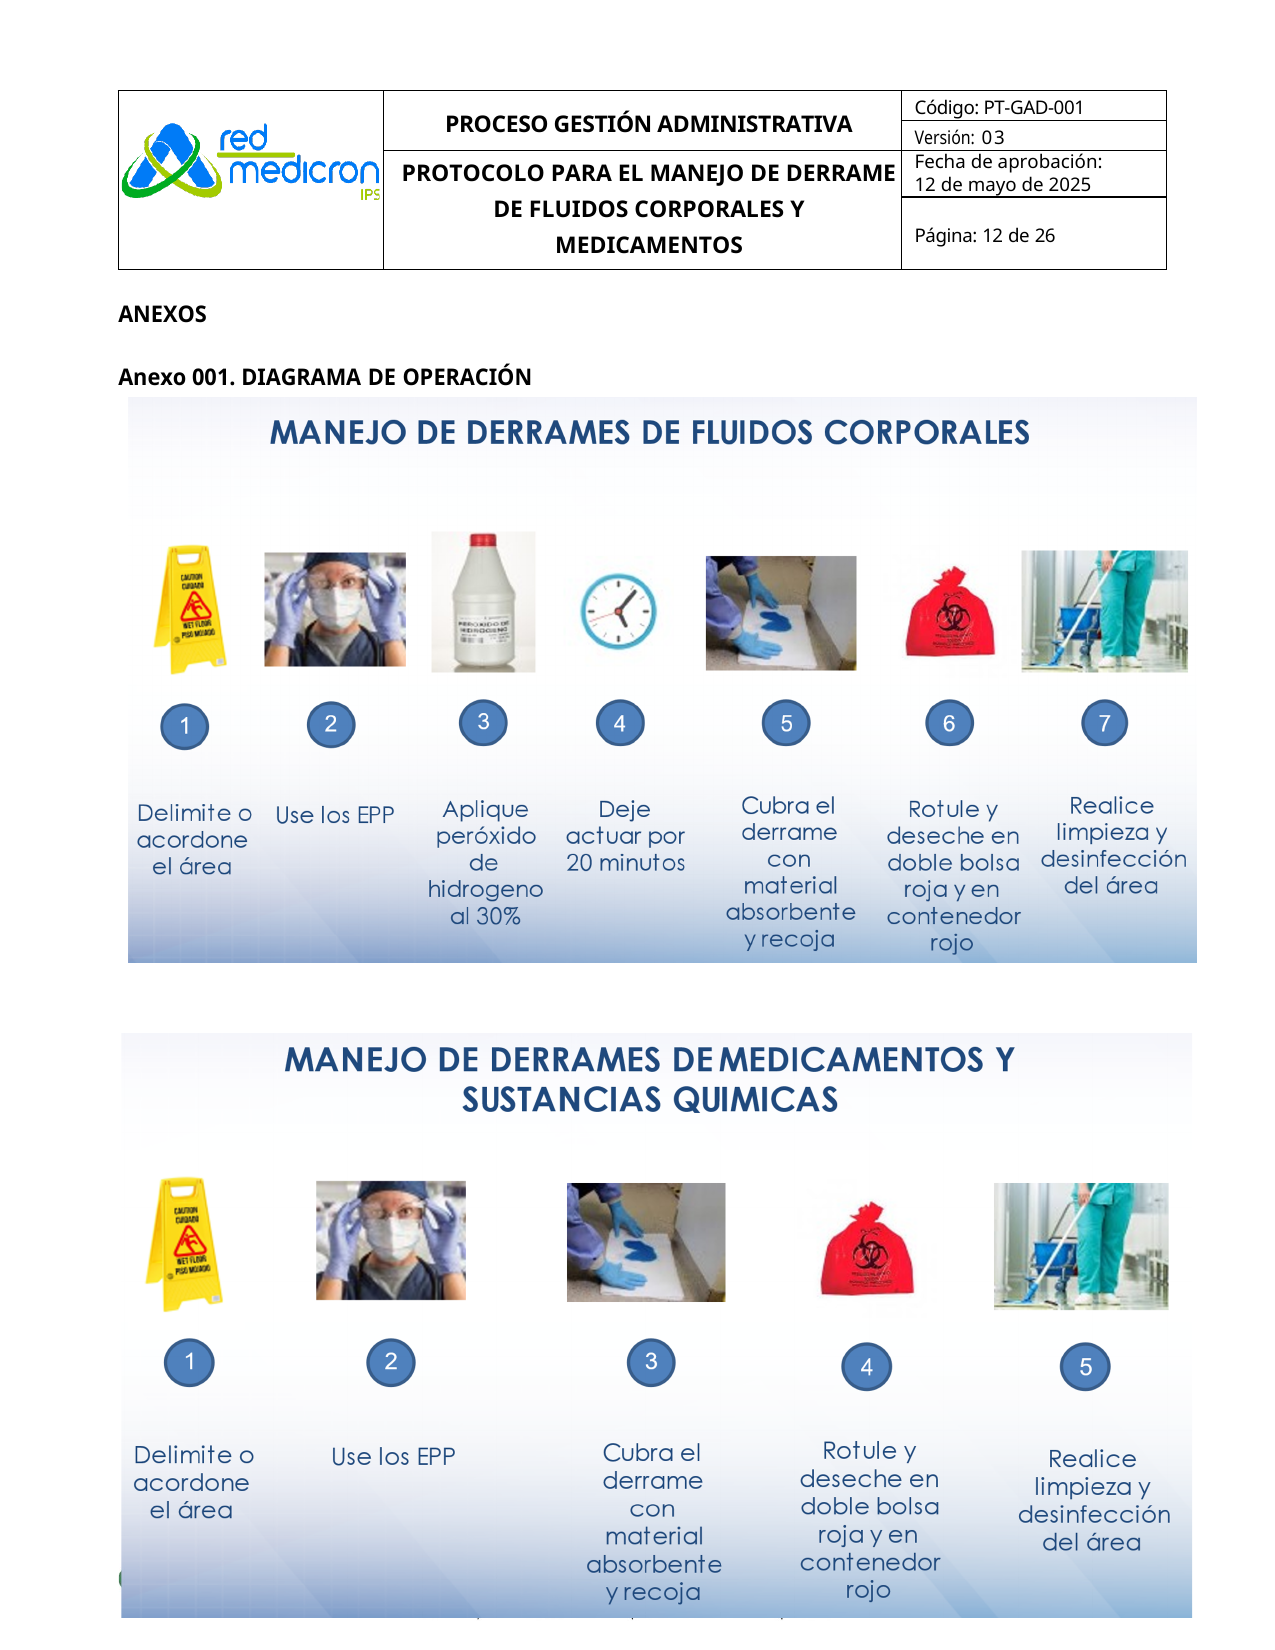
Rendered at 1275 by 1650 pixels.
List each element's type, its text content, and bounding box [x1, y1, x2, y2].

picture [118, 1033, 1193, 1621]
picture [121, 123, 380, 200]
text ANEXOS [118, 298, 1157, 330]
text Anexo 001. DIAGRAMA DE OPERACIÓN [118, 361, 1157, 392]
picture [128, 397, 1197, 963]
